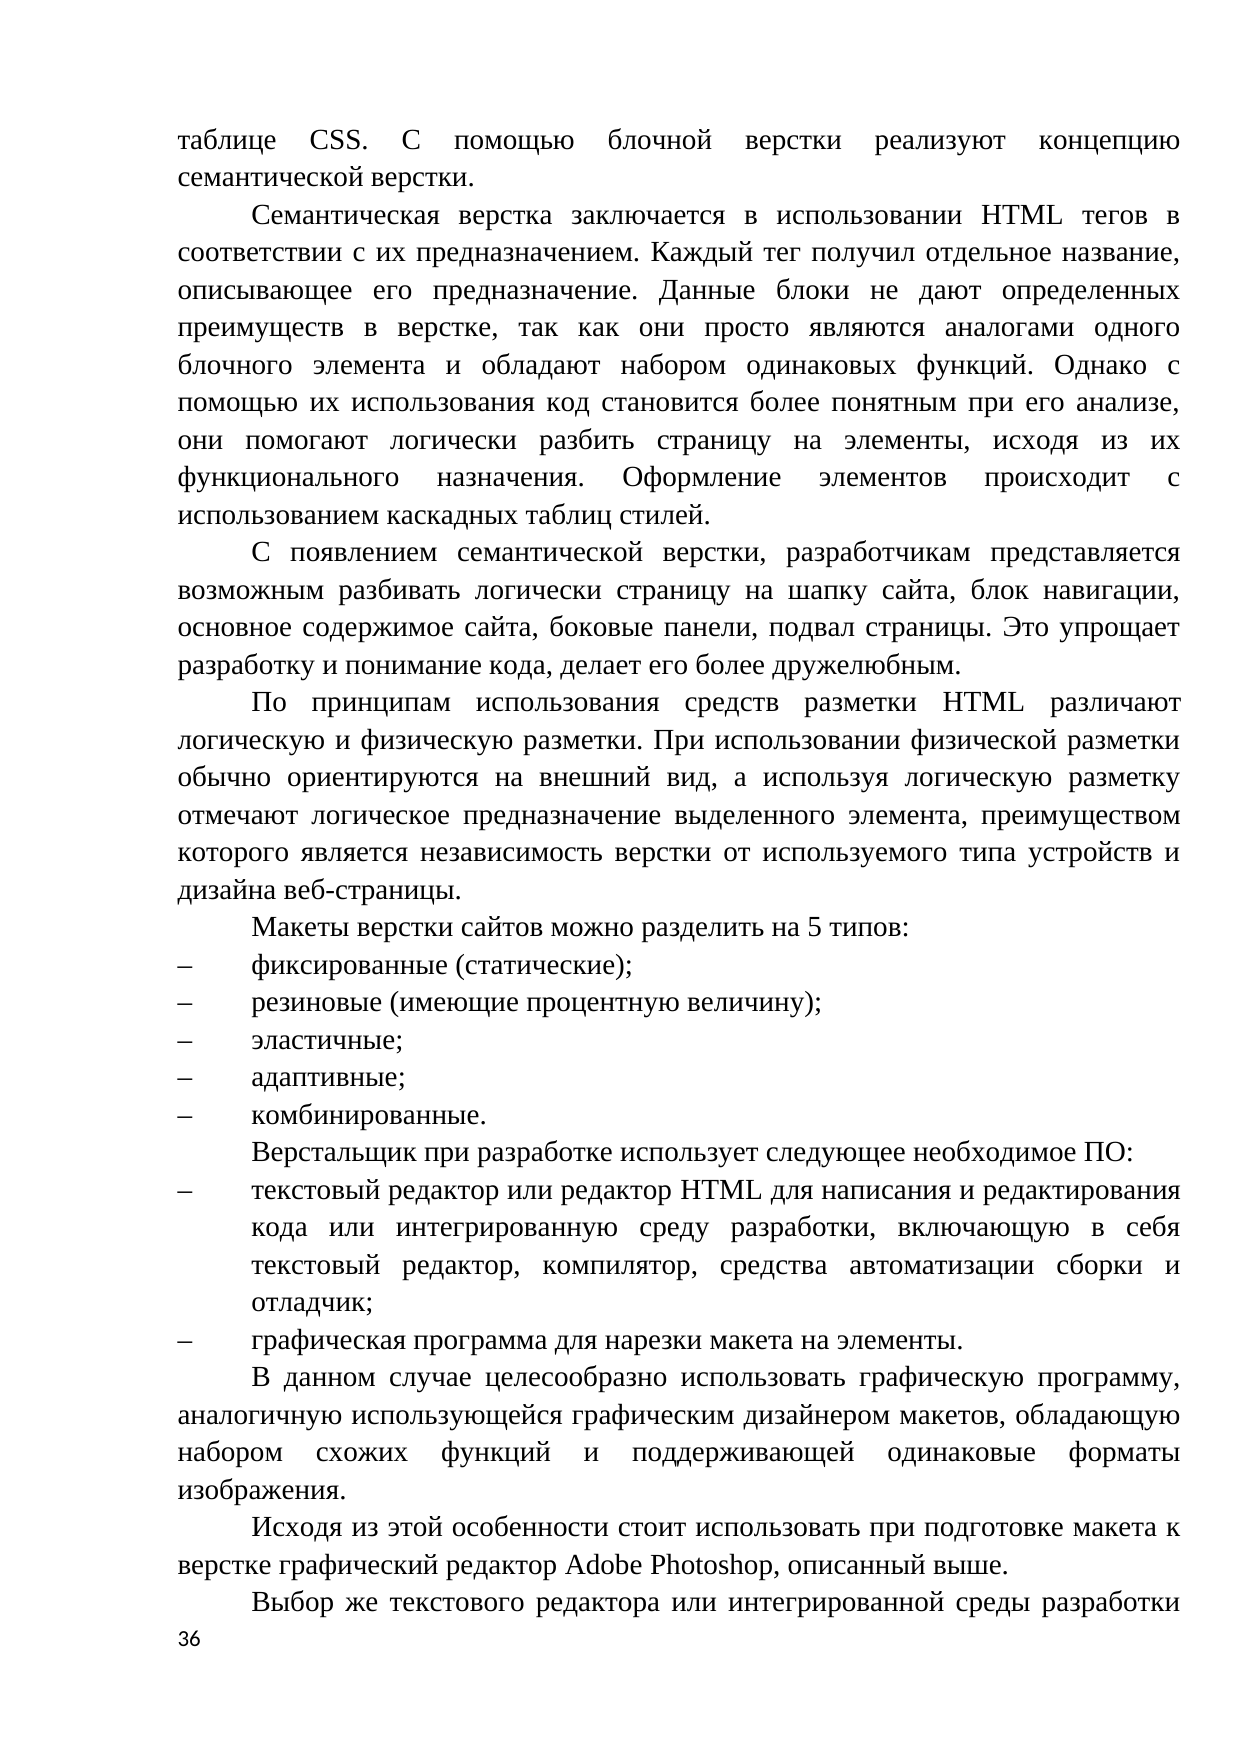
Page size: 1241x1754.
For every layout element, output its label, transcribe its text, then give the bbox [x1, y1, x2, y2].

list фиксированные (статические); [177, 943, 1181, 981]
text По принципам использования средств разметки HTML различают логическую и физическую разметки. При использовании физической разметки обычно ориентируются на внешний вид, а используя логическую разметку отмечают логическое предназначение выделенного элемента, преимуществом которого является независимость верстки от используемого типа устройств и дизайна веб-страницы. [177, 681, 1181, 906]
text Исходя из этой особенности стоит использовать при подготовке макета к верстке графический редактор Adobe Photoshop, описанный выше. [177, 1506, 1181, 1581]
list текстовый редактор или редактор HTML для написания и редактирования кода или интегрированную среду разработки, включающую в себя текстовый редактор, компилятор, средства автоматизации сборки и отладчик; [177, 1168, 1181, 1318]
text С появлением семантической верстки, разработчикам представляется возможным разбивать логически страницу на шапку сайта, блок навигации, основное содержимое сайта, боковые панели, подвал страницы. Это упрощает разработку и понимание кода, делает его более дружелюбным. [177, 531, 1181, 681]
list эластичные; [177, 1018, 1181, 1056]
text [177, 118, 1181, 193]
list комбинированные. [177, 1093, 1181, 1131]
list резиновые (имеющие процентную величину); [177, 981, 1181, 1018]
text Верстальщик при разработке использует следующее необходимое ПО: [177, 1131, 1181, 1168]
text В данном случае целесообразно использовать графическую программу, аналогичную использующейся графическим дизайнером макетов, обладающую набором схожих функций и поддерживающей одинаковые форматы изображения. [177, 1356, 1181, 1506]
list графическая программа для нарезки макета на элементы. [177, 1318, 1181, 1356]
text Семантическая верстка заключается в использовании HTML тегов в соответствии с их предназначением. Каждый тег получил отдельное название, описывающее его предназначение. Данные блоки не дают определенных преимуществ в верстке, так как они просто являются аналогами одного блочного элемента и обладают набором одинаковых функций. Однако с помощью их использования код становится более понятным при его анализе, они помогают логически разбить страницу на элементы, исходя из их функционального назначения. Оформление элементов происходит с использованием каскадных таблиц стилей. [177, 193, 1181, 531]
list адаптивные; [177, 1056, 1181, 1093]
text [177, 1581, 1181, 1618]
text Макеты верстки сайтов можно разделить на 5 типов: [177, 906, 1181, 943]
